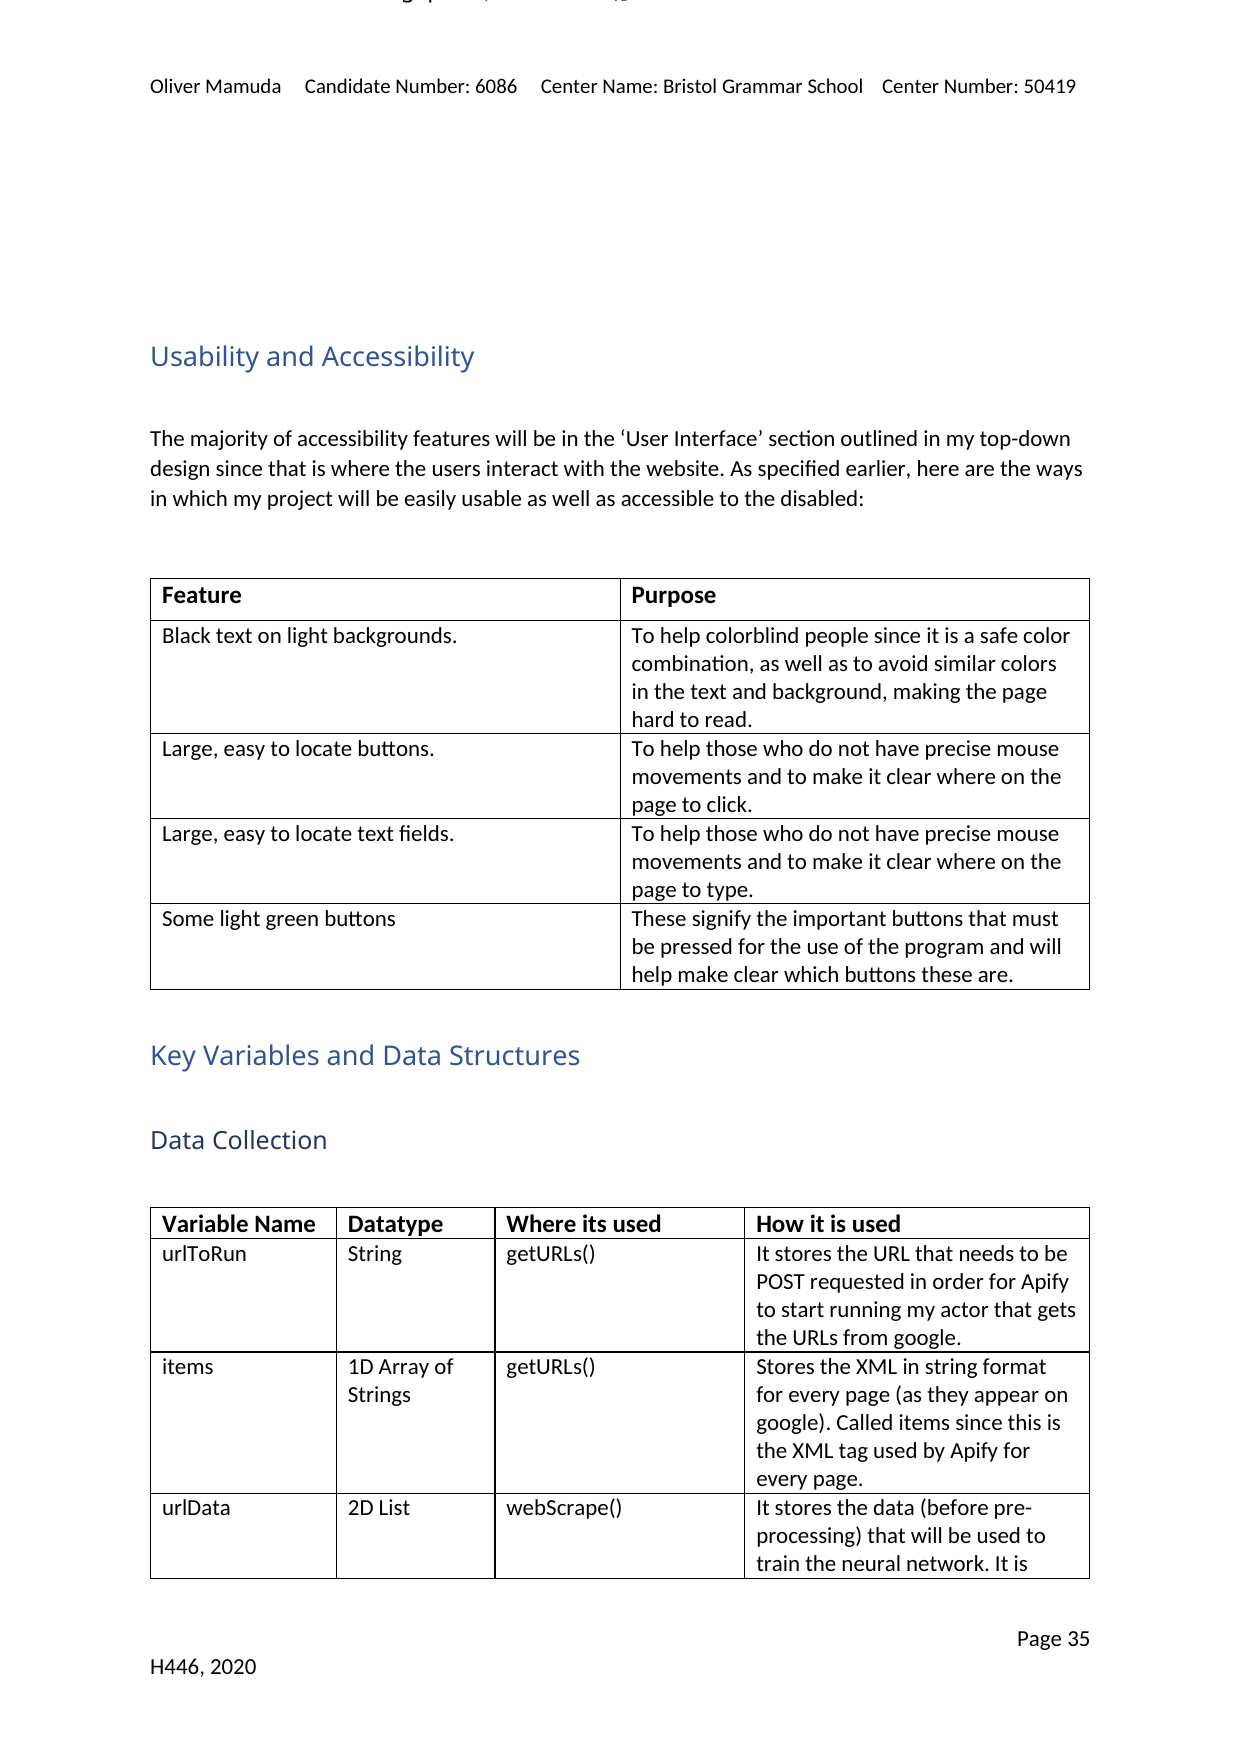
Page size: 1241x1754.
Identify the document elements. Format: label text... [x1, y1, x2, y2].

table_cell 2D List [337, 1494, 494, 1578]
table_header Feature [151, 579, 620, 620]
table_header Datatype [337, 1208, 494, 1238]
table_cell getURLs() [496, 1353, 744, 1492]
table_cell Large, easy to locate buttons. [151, 734, 620, 818]
table_cell Some light green buttons [151, 904, 620, 988]
table_cell getURLs() [496, 1239, 744, 1351]
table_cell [745, 1494, 1089, 1578]
table_cell 1D Array of Strings [337, 1353, 494, 1492]
table_cell urlToRun [151, 1239, 336, 1351]
table_cell To help colorblind people since it is a safe color combination, as well as to avoid similar colors in the text and background, making the page hard to read. [621, 621, 1089, 733]
table_header Purpose [621, 579, 1089, 620]
table_cell Stores the XML in string format for every page (as they appear on google). Called items since this is the XML tag used by Apify for every page. [745, 1353, 1089, 1492]
table_header How it is used [745, 1208, 1089, 1238]
table_cell Black text on light backgrounds. [151, 621, 620, 733]
table_cell urlData [151, 1494, 336, 1578]
text The majority of accessibility features will be in the ‘User Interface’ section outlined in my top-down design since that is where the users interact with the website. As specified earlier, here are the ways in which my project will be easily usable as well as accessible to the disabled: [150, 424, 1090, 513]
table_header Where its used [496, 1208, 744, 1238]
table_cell Large, easy to locate text fields. [151, 819, 620, 903]
subtitle Usability and Accessibility [150, 337, 1090, 374]
table_cell webScrape() [496, 1494, 744, 1578]
table_header Variable Name [151, 1208, 336, 1238]
table_cell To help those who do not have precise mouse movements and to make it clear where on the page to type. [621, 819, 1089, 903]
table_cell items [151, 1353, 336, 1492]
table_cell It stores the URL that needs to be POST requested in order for Apify to start running my actor that gets the URLs from google. [745, 1239, 1089, 1351]
subtitle Data Collection [150, 1123, 1090, 1157]
subtitle Key Variables and Data Structures [150, 1036, 1090, 1073]
table_cell These signify the important buttons that must be pressed for the use of the program and will help make clear which buttons these are. [621, 904, 1089, 988]
table_cell To help those who do not have precise mouse movements and to make it clear where on the page to click. [621, 734, 1089, 818]
table_cell String [337, 1239, 494, 1351]
